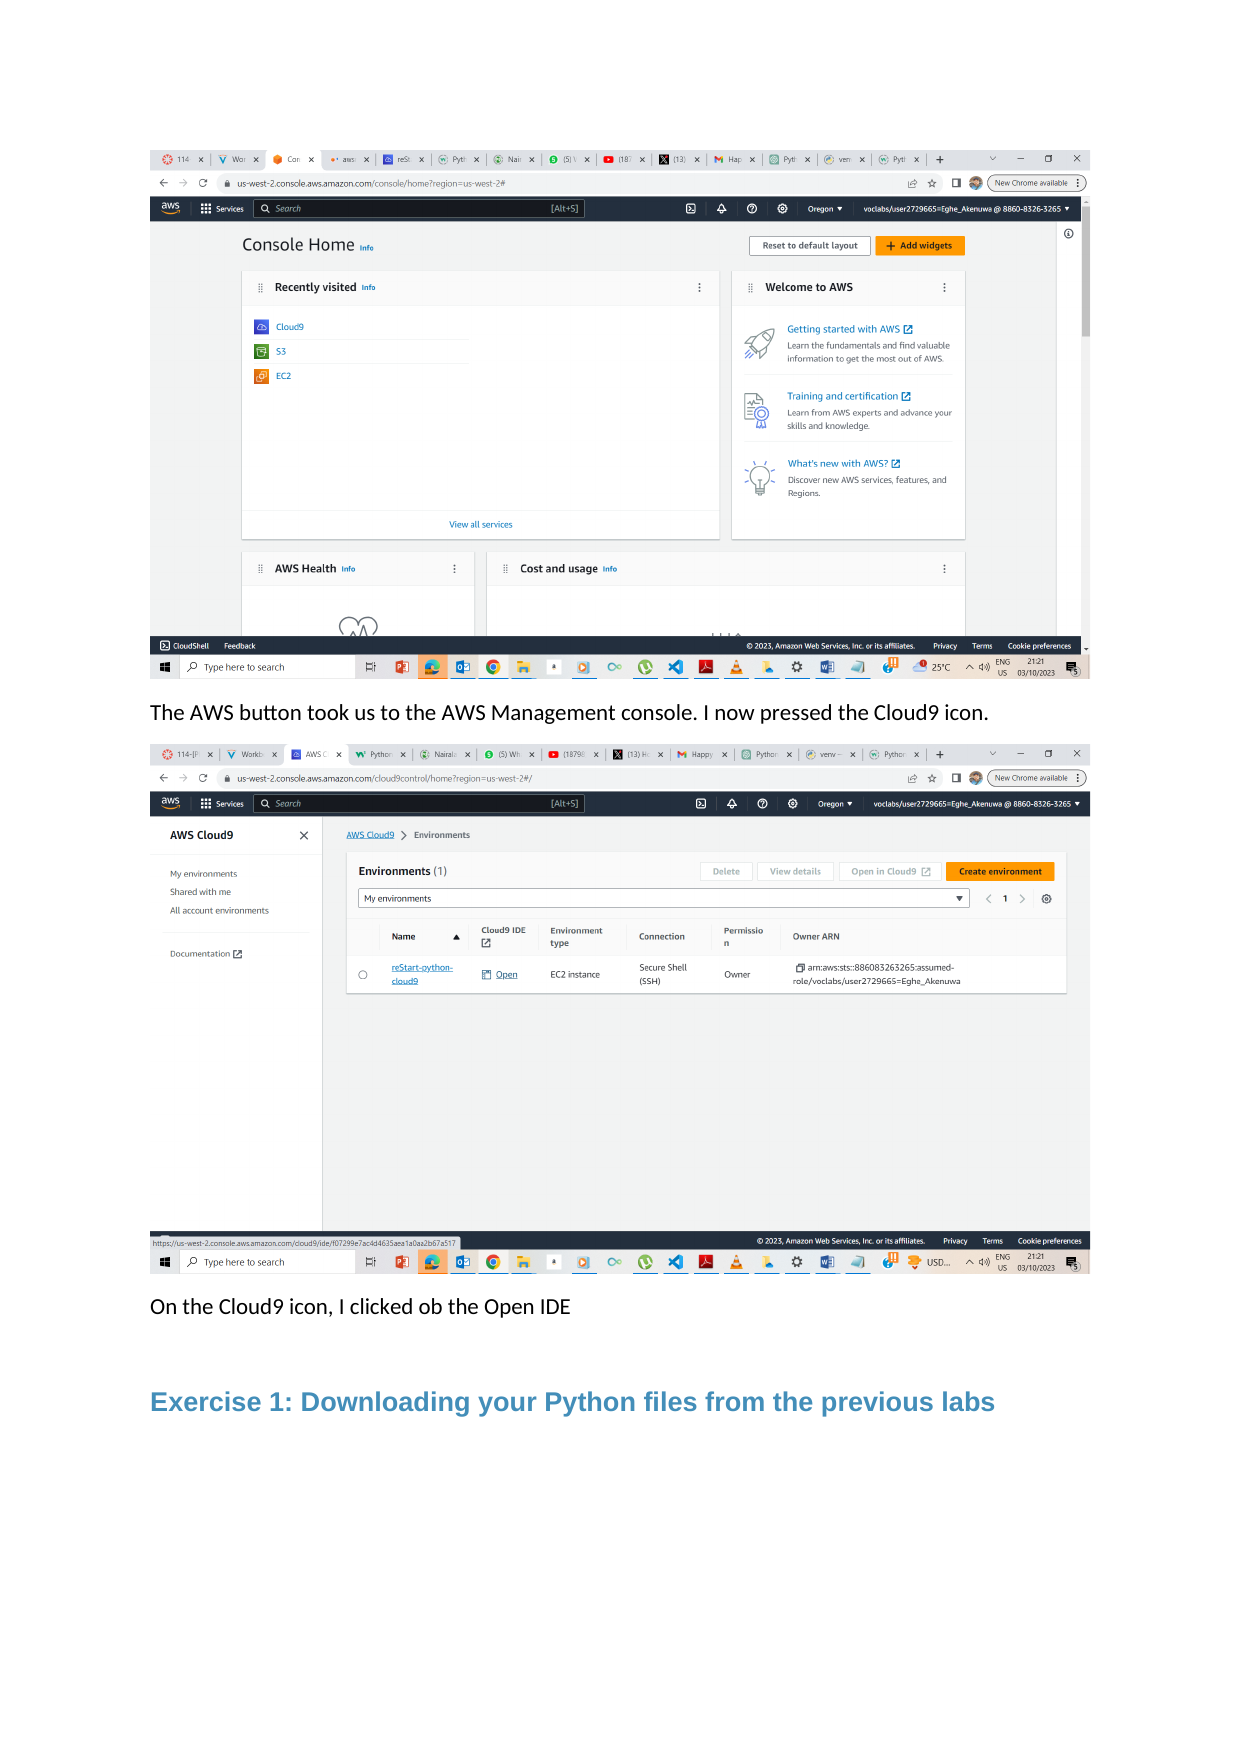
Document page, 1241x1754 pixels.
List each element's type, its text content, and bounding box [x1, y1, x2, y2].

text The AWS button took us to the AWS Management console. I now pressed the Cloud9 icon. [150, 698, 1090, 726]
text On the Cloud9 icon, I clicked ob the Open IDE [150, 1292, 1090, 1320]
subtitle Exercise 1: Downloading your Python files from the previous labs [150, 1386, 1090, 1417]
picture [150, 744, 1091, 1274]
picture [150, 150, 1091, 679]
